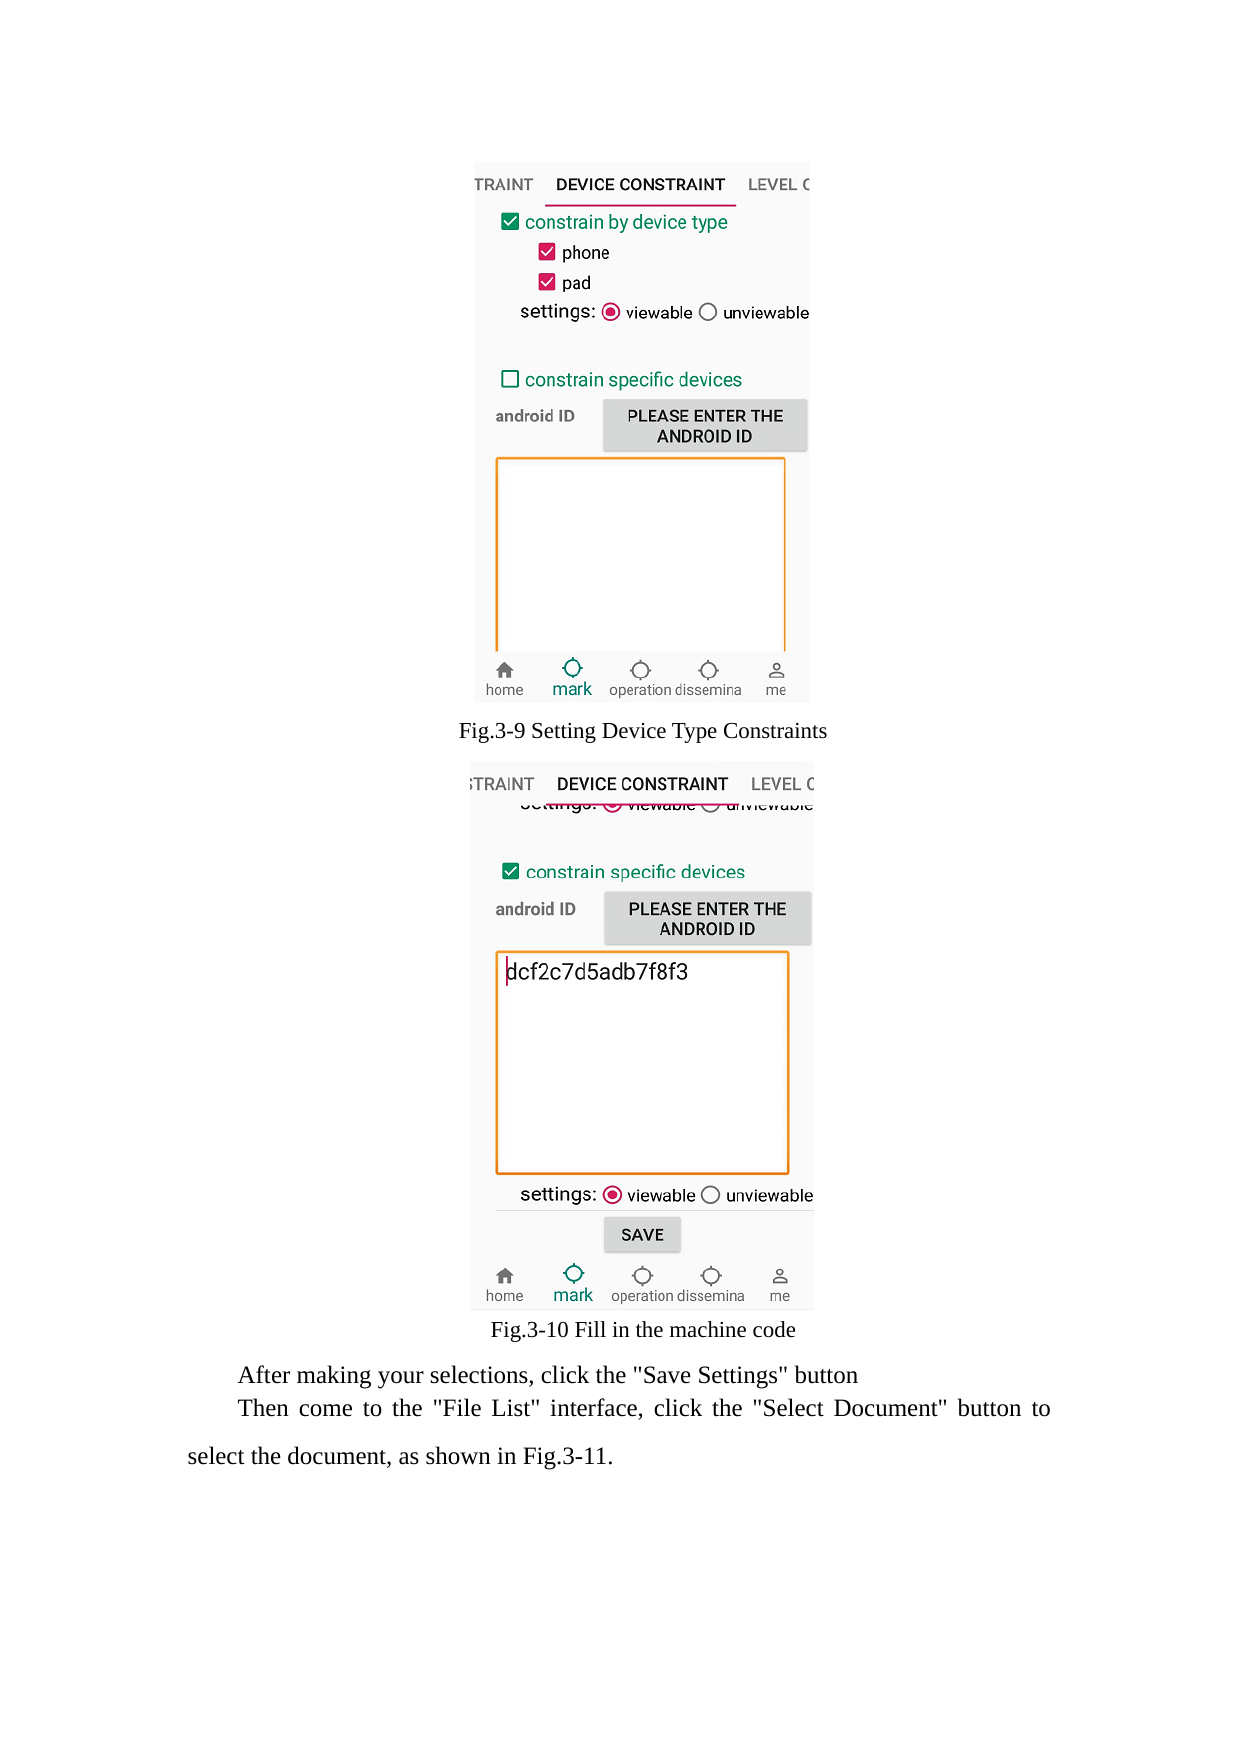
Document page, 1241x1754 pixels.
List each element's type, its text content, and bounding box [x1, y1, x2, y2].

text Then come to the "File List" interface, click the "Select Document" button to select the document, as shown in Fig.3-11. [187, 1391, 1053, 1472]
picture [474, 162, 810, 703]
text Fig.3-9 Setting Device Type Constraints [187, 714, 1053, 747]
text Fig.3-10 Fill in the machine code [187, 1313, 1053, 1345]
picture [470, 760, 814, 1310]
text After making your selections, click the "Save Settings" button [187, 1358, 1053, 1391]
